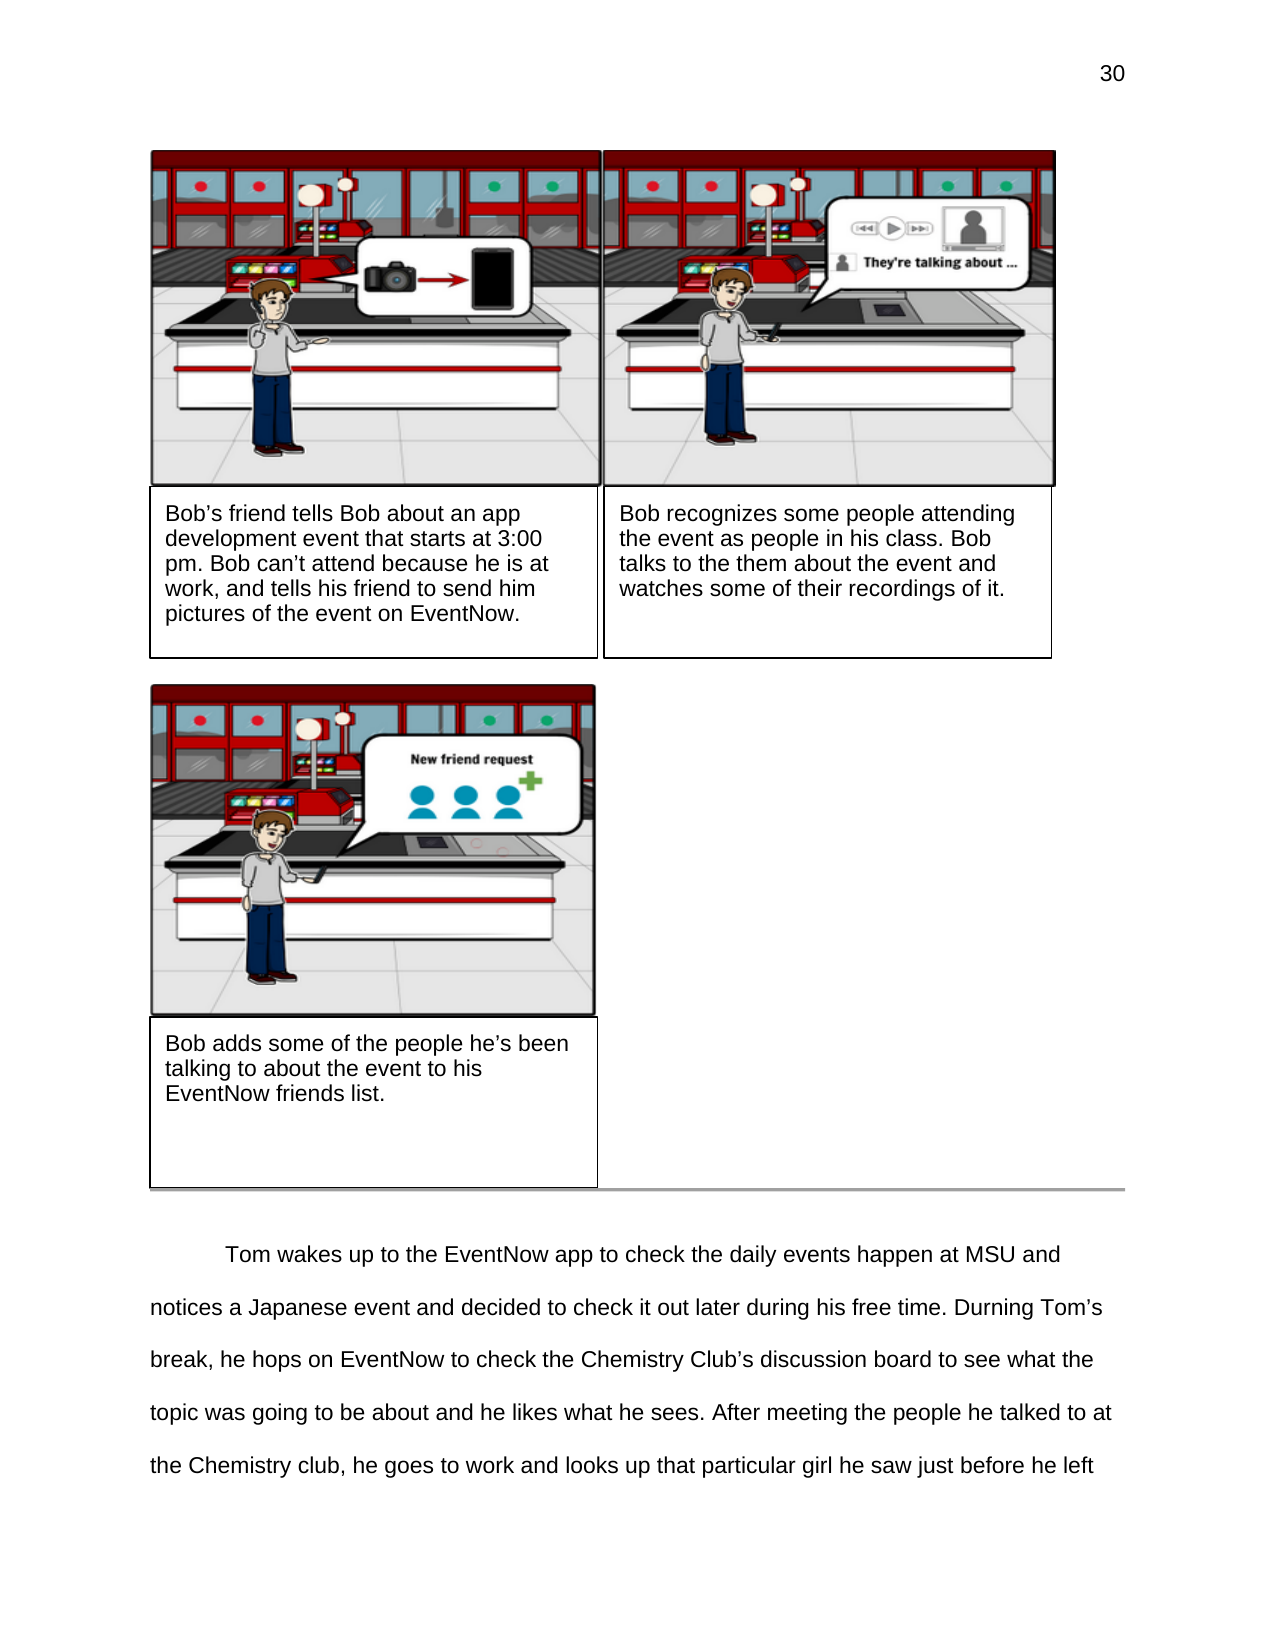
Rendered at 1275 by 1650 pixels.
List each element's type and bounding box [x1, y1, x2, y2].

picture [150, 150, 1056, 487]
text [150, 1241, 1125, 1478]
picture [150, 684, 597, 1016]
